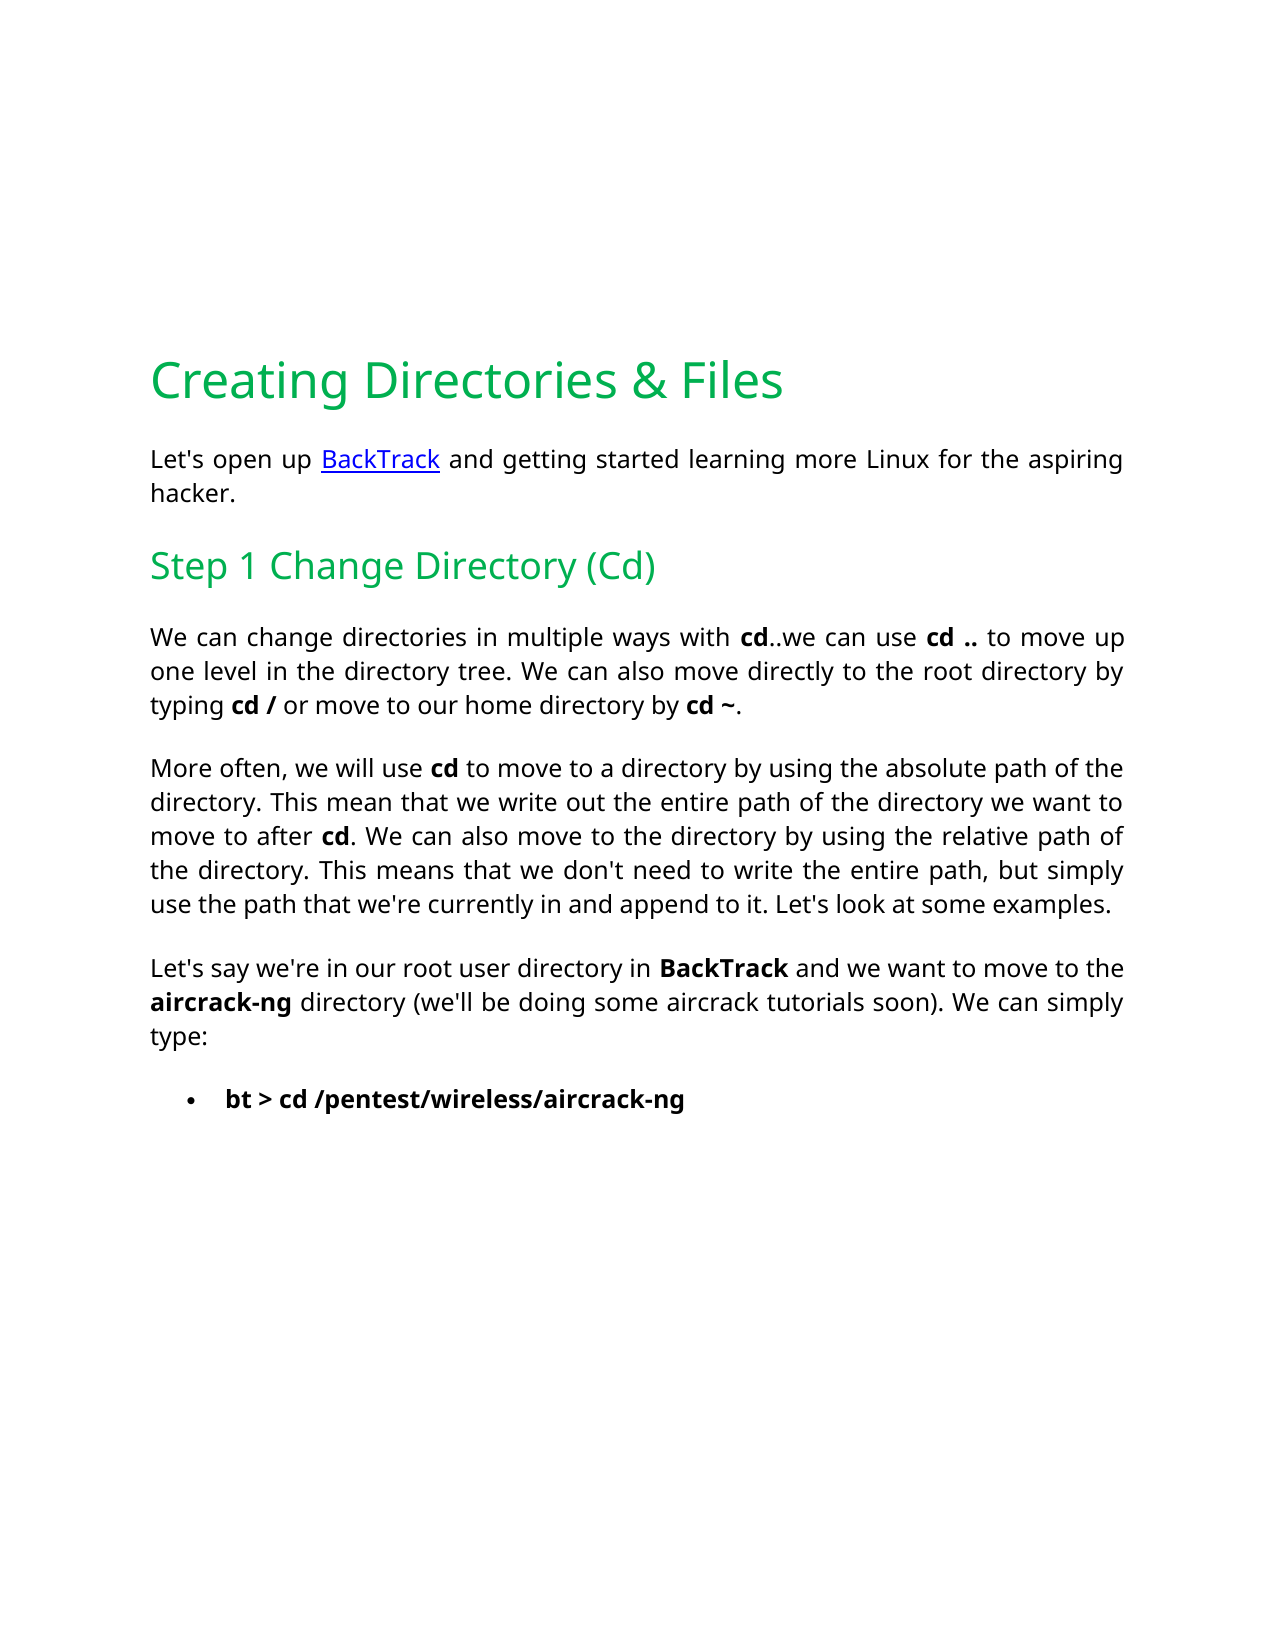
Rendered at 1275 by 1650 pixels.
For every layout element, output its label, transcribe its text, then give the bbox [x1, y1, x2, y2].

text Let's open up BackTrack and getting started learning more Linux for the aspiring hacker. [150, 442, 1125, 510]
text Let's say we're in our root user directory in BackTrack and we want to move to the aircrack-ng directory (we'll be doing some aircrack tutorials soon). We can simply type: [150, 950, 1125, 1052]
list bt > cd /pentest/wireless/aircrack-ng [187, 1082, 1125, 1116]
text More often, we will use cd to move to a directory by using the absolute path of the directory. This mean that we write out the entire path of the directory we want to move to after cd. We can also move to the directory by using the relative path of the directory. This means that we don't need to write the entire path, but simply use the path that we're currently in and append to it. Let's look at some examples. [150, 751, 1125, 921]
text We can change directories in multiple ways with cd..we can use cd .. to move up one level in the directory tree. We can also move directly to the root directory by typing cd / or move to our home directory by cd ~. [150, 619, 1125, 722]
text Step 1 Change Directory (Cd) [150, 539, 1125, 590]
text Creating Directories & Files [150, 344, 1125, 413]
